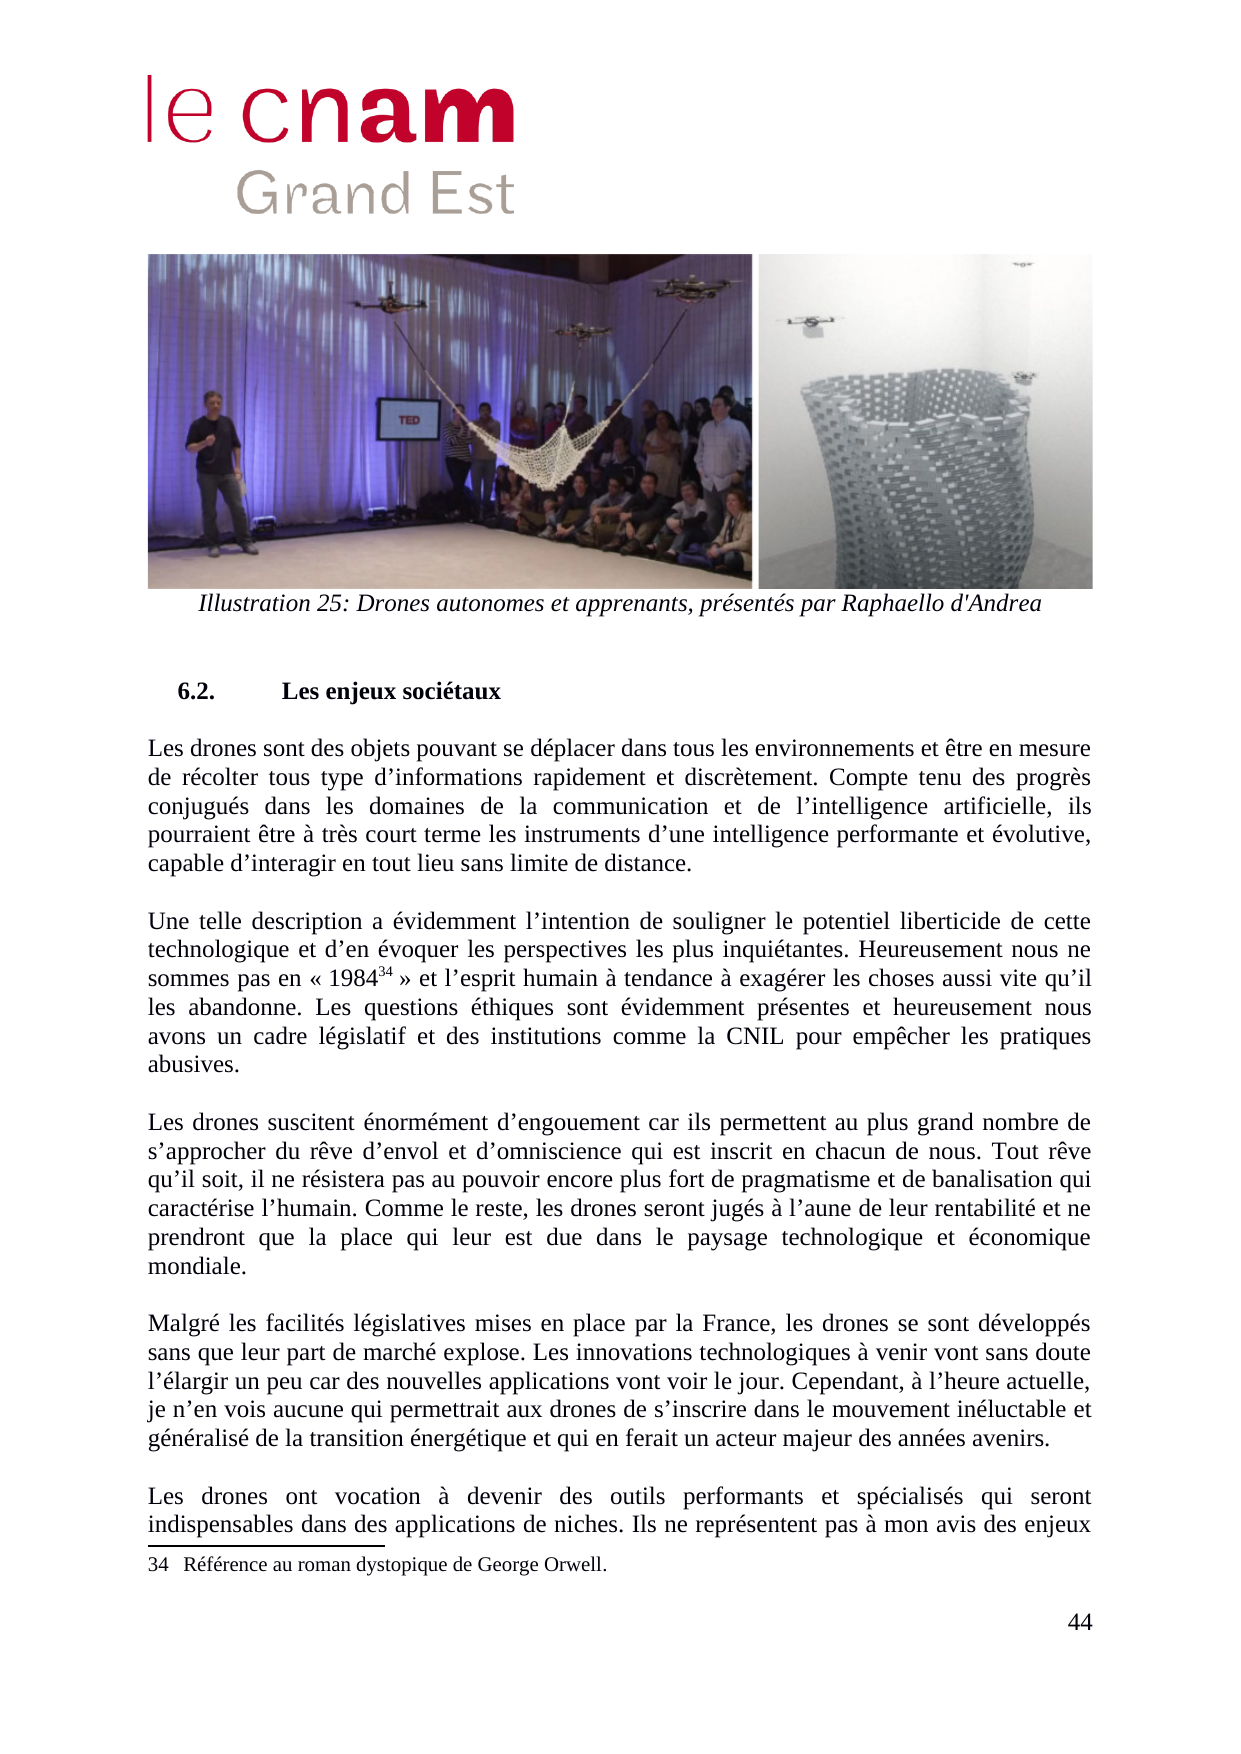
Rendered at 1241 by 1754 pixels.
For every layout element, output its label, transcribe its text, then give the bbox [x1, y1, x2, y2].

text Malgré les facilités législatives mises en place par la France, les drones se sont développés sans que leur part de marché explose. Les innovations technologiques à venir vont sans doute l’élargir un peu car des nouvelles applications vont voir le jour. Cependant, à l’heure actuelle, je n’en vois aucune qui permettrait aux drones de s’inscrire dans le mouvement inéluctable et généralisé de la transition énergétique et qui en ferait un acteur majeur des années avenirs. [148, 1308, 1092, 1452]
picture [147, 254, 1093, 589]
text Les drones suscitent énormément d’engouement car ils permettent au plus grand nombre de s’approcher du rêve d’envol et d’omniscience qui est inscrit en chacun de nous. Tout rêve qu’il soit, il ne résistera pas au pouvoir encore plus fort de pragmatisme et de banalisation qui caractérise l’humain. Comme le reste, les drones seront jugés à l’aune de leur rentabilité et ne prendront que la place qui leur est due dans le paysage technologique et économique mondiale. [148, 1107, 1092, 1279]
subtitle Les enjeux sociétaux [177, 676, 1092, 704]
picture [147, 75, 514, 214]
text Les drones sont des objets pouvant se déplacer dans tous les environnements et être en mesure de récolter tous type d’informations rapidement et discrètement. Compte tenu des progrès conjugués dans les domaines de la communication et de l’intelligence artificielle, ils pourraient être à très court terme les instruments d’une intelligence performante et évolutive, capable d’interagir en tout lieu sans limite de distance. [148, 733, 1092, 877]
text Une telle description a évidemment l’intention de souligner le potentiel liberticide de cette technologique et d’en évoquer les perspectives les plus inquiétantes. Heureusement nous ne sommes pas en « 1984 » et l’esprit humain à tendance à exagérer les choses aussi vite qu’il les abandonne. Les questions éthiques sont évidemment présentes et heureusement nous avons un cadre législatif et des institutions comme la CNIL pour empêcher les pratiques abusives. [148, 906, 1092, 1078]
